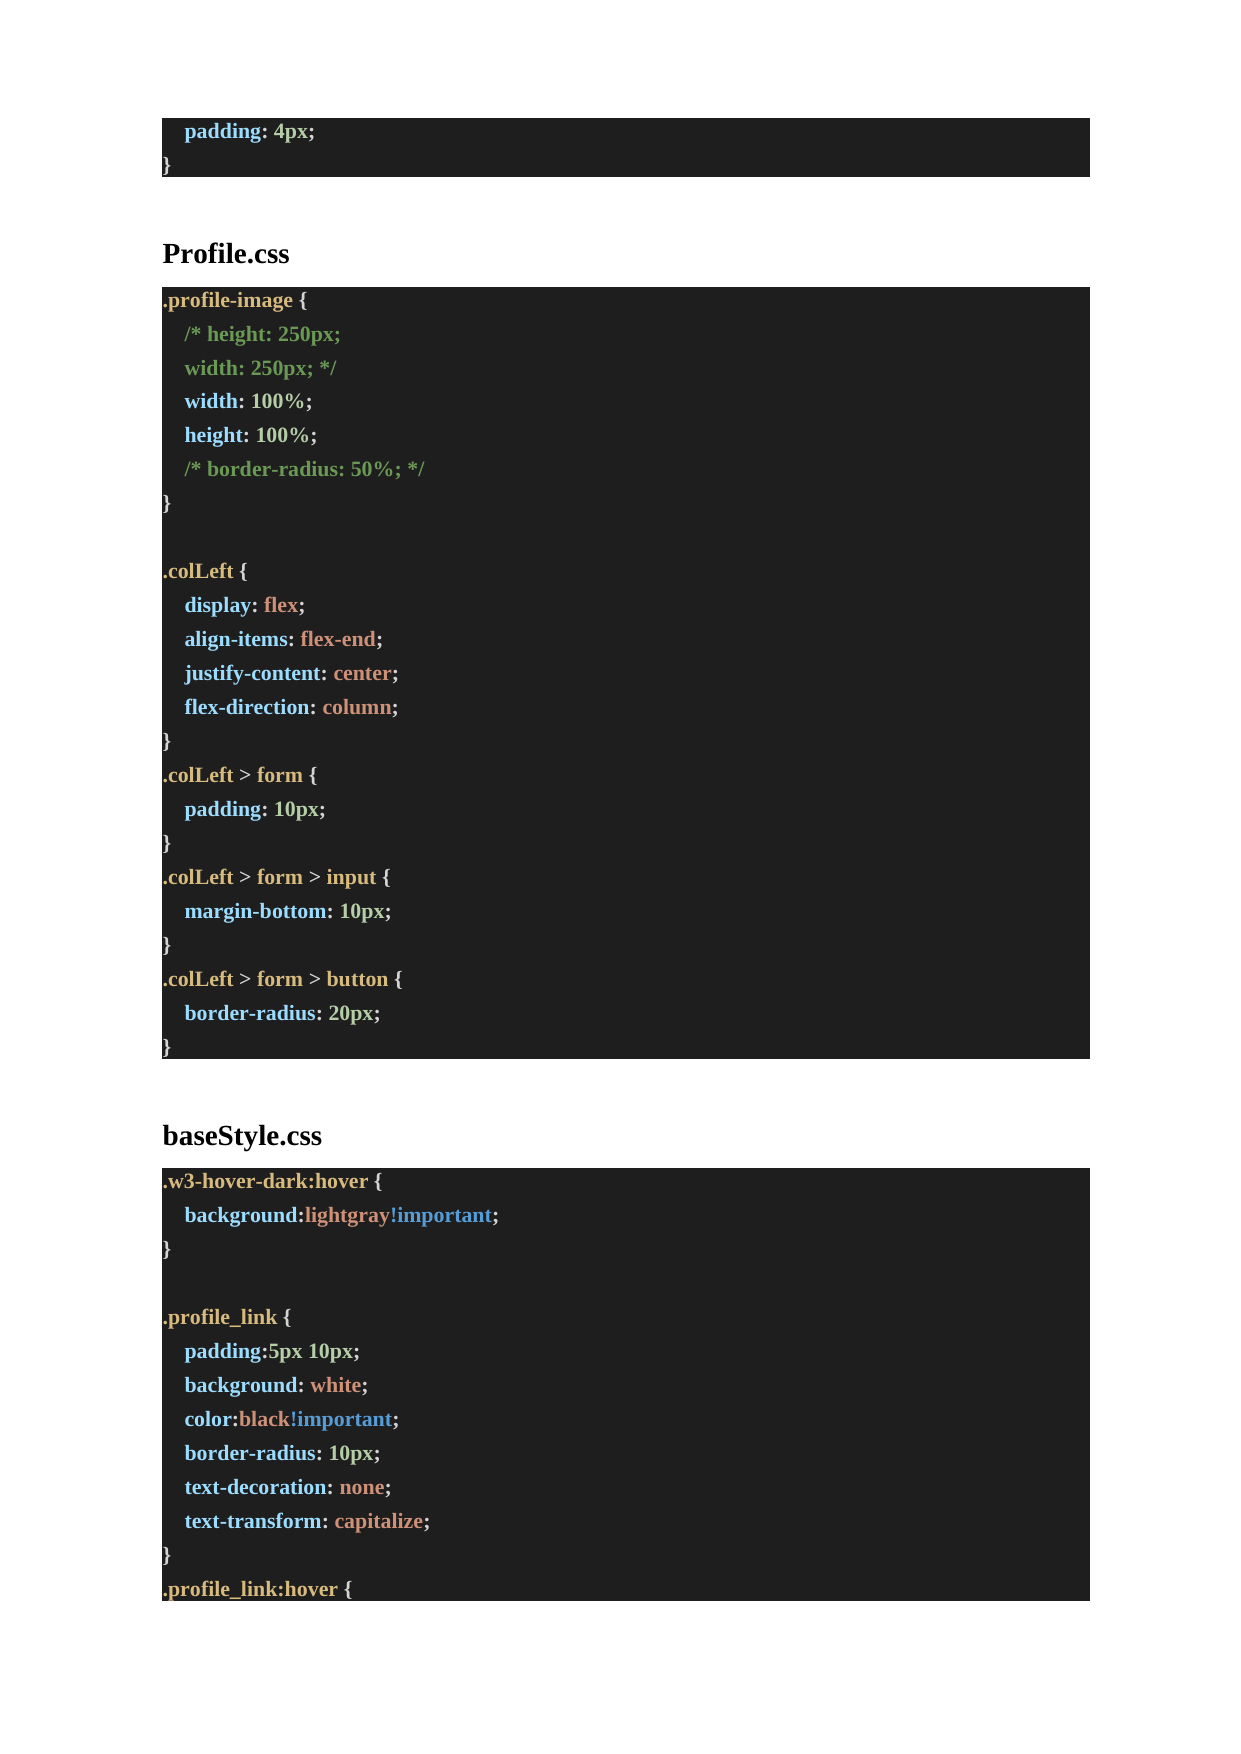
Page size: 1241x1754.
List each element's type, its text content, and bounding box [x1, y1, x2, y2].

text width: 100%; [162, 388, 1090, 414]
text background:lightgray!important; [162, 1202, 1090, 1227]
text } [162, 152, 1090, 177]
text .w3-hover-dark:hover { [162, 1168, 1090, 1193]
text height: 100%; [162, 422, 1090, 448]
text padding: 4px; [162, 118, 1090, 143]
text } [162, 1236, 1090, 1261]
text border-radius: 10px; [162, 1440, 1090, 1465]
text .colLeft > form > button { [162, 966, 1090, 991]
text baseStyle.css [162, 1118, 1090, 1151]
text flex-direction: column; [162, 694, 1090, 719]
text display: flex; [162, 592, 1090, 617]
text text-decoration: none; [162, 1474, 1090, 1499]
text } [162, 830, 1090, 855]
text padding: 10px; [162, 796, 1090, 821]
text color:black!important; [162, 1406, 1090, 1431]
text } [162, 490, 1090, 516]
text Profile.css [162, 236, 1090, 270]
text border-radius: 20px; [162, 1000, 1090, 1025]
text .profile-image { [162, 287, 1090, 312]
text .colLeft > form > input { [162, 864, 1090, 889]
text align-items: flex-end; [162, 626, 1090, 651]
text background: white; [162, 1372, 1090, 1397]
text text-transform: capitalize; [162, 1508, 1090, 1533]
text .colLeft > form { [162, 762, 1090, 787]
text /* height: 250px; [162, 321, 1090, 346]
text .colLeft { [162, 558, 1090, 583]
text width: 250px; */ [162, 354, 1090, 380]
text .profile_link { [162, 1304, 1090, 1329]
text justify-content: center; [162, 660, 1090, 685]
text } [162, 932, 1090, 957]
text padding:5px 10px; [162, 1338, 1090, 1363]
text } [162, 1034, 1090, 1059]
text /* border-radius: 50%; */ [162, 456, 1090, 482]
text } [162, 1542, 1090, 1567]
text margin-bottom: 10px; [162, 898, 1090, 923]
text .profile_link:hover { [162, 1576, 1090, 1601]
text } [162, 728, 1090, 753]
